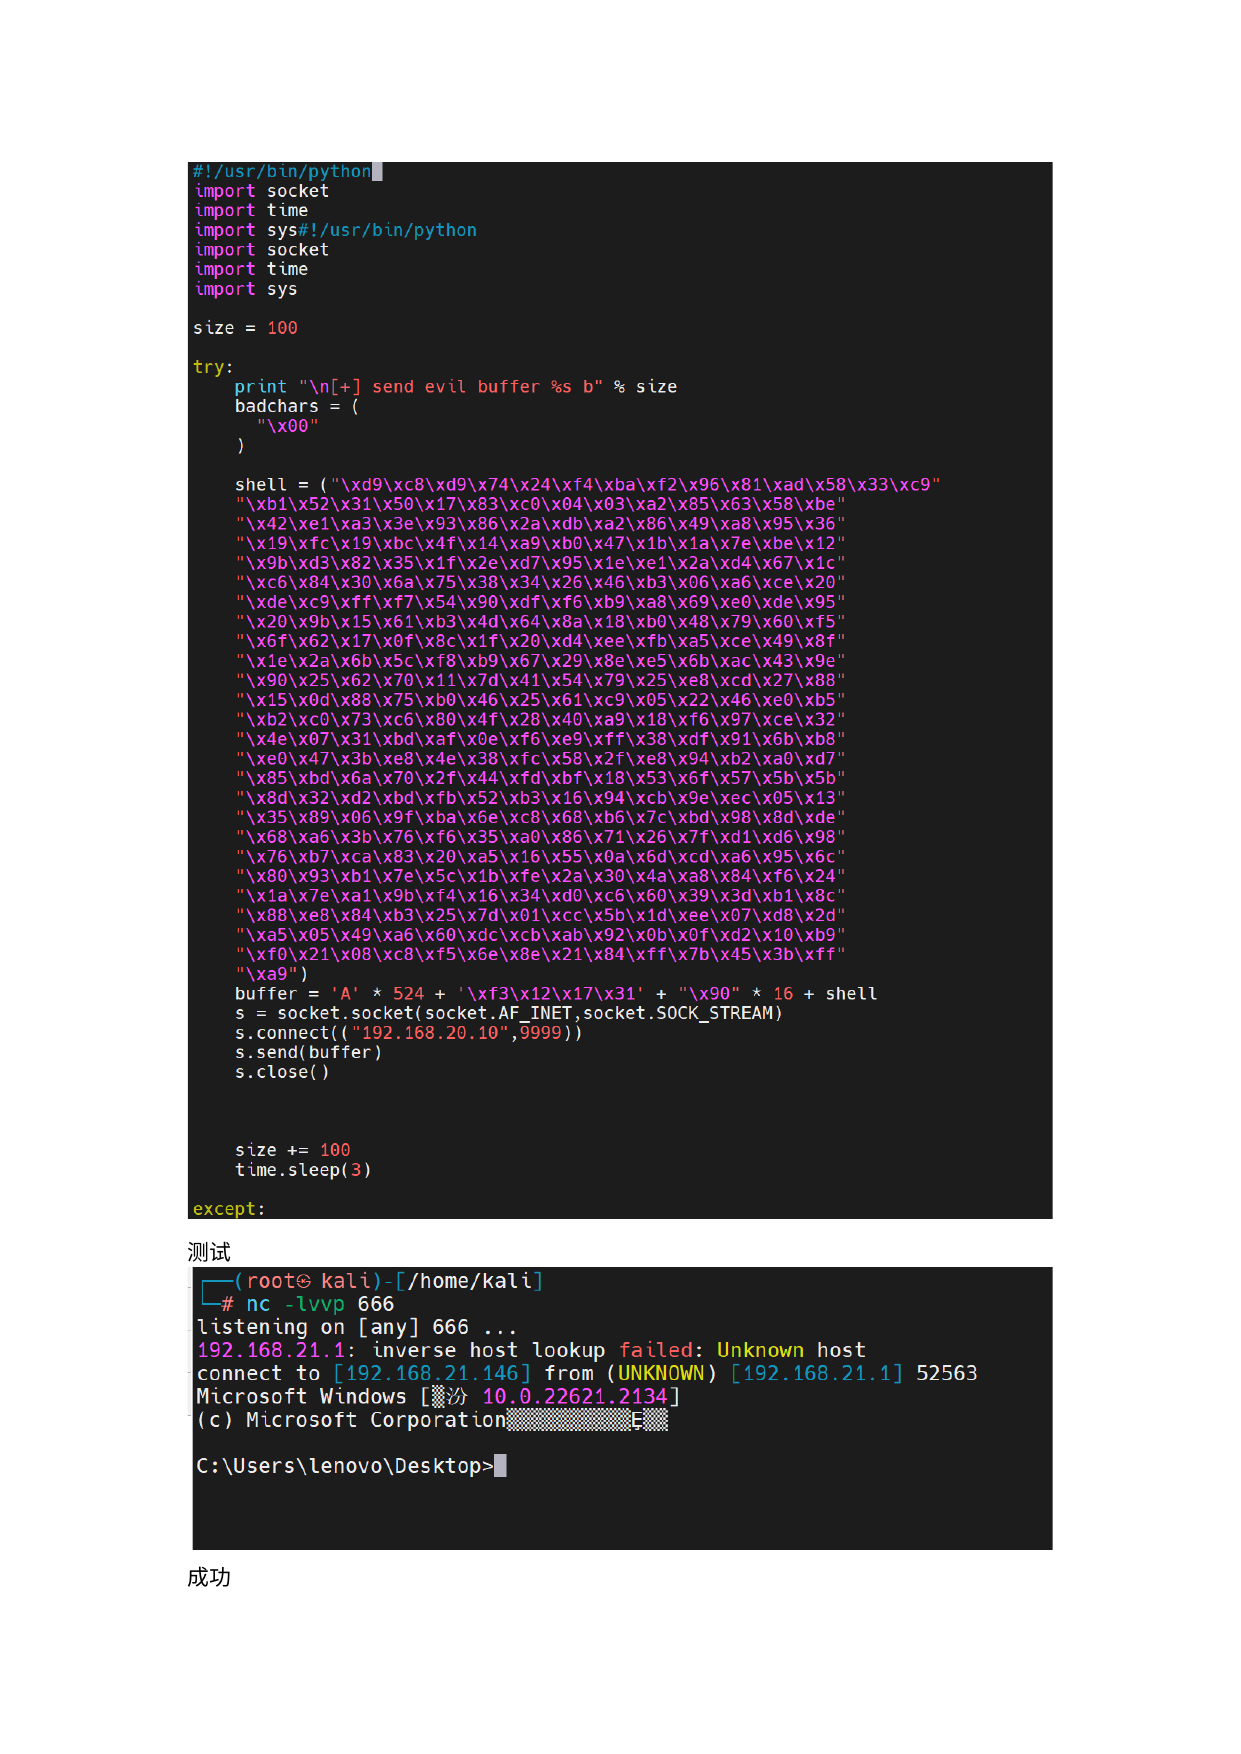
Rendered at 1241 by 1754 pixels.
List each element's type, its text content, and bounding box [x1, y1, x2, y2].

text 测试 [187, 1234, 1053, 1267]
picture [187, 1267, 1053, 1550]
picture [187, 162, 1053, 1219]
text 成功 [187, 1559, 1053, 1592]
